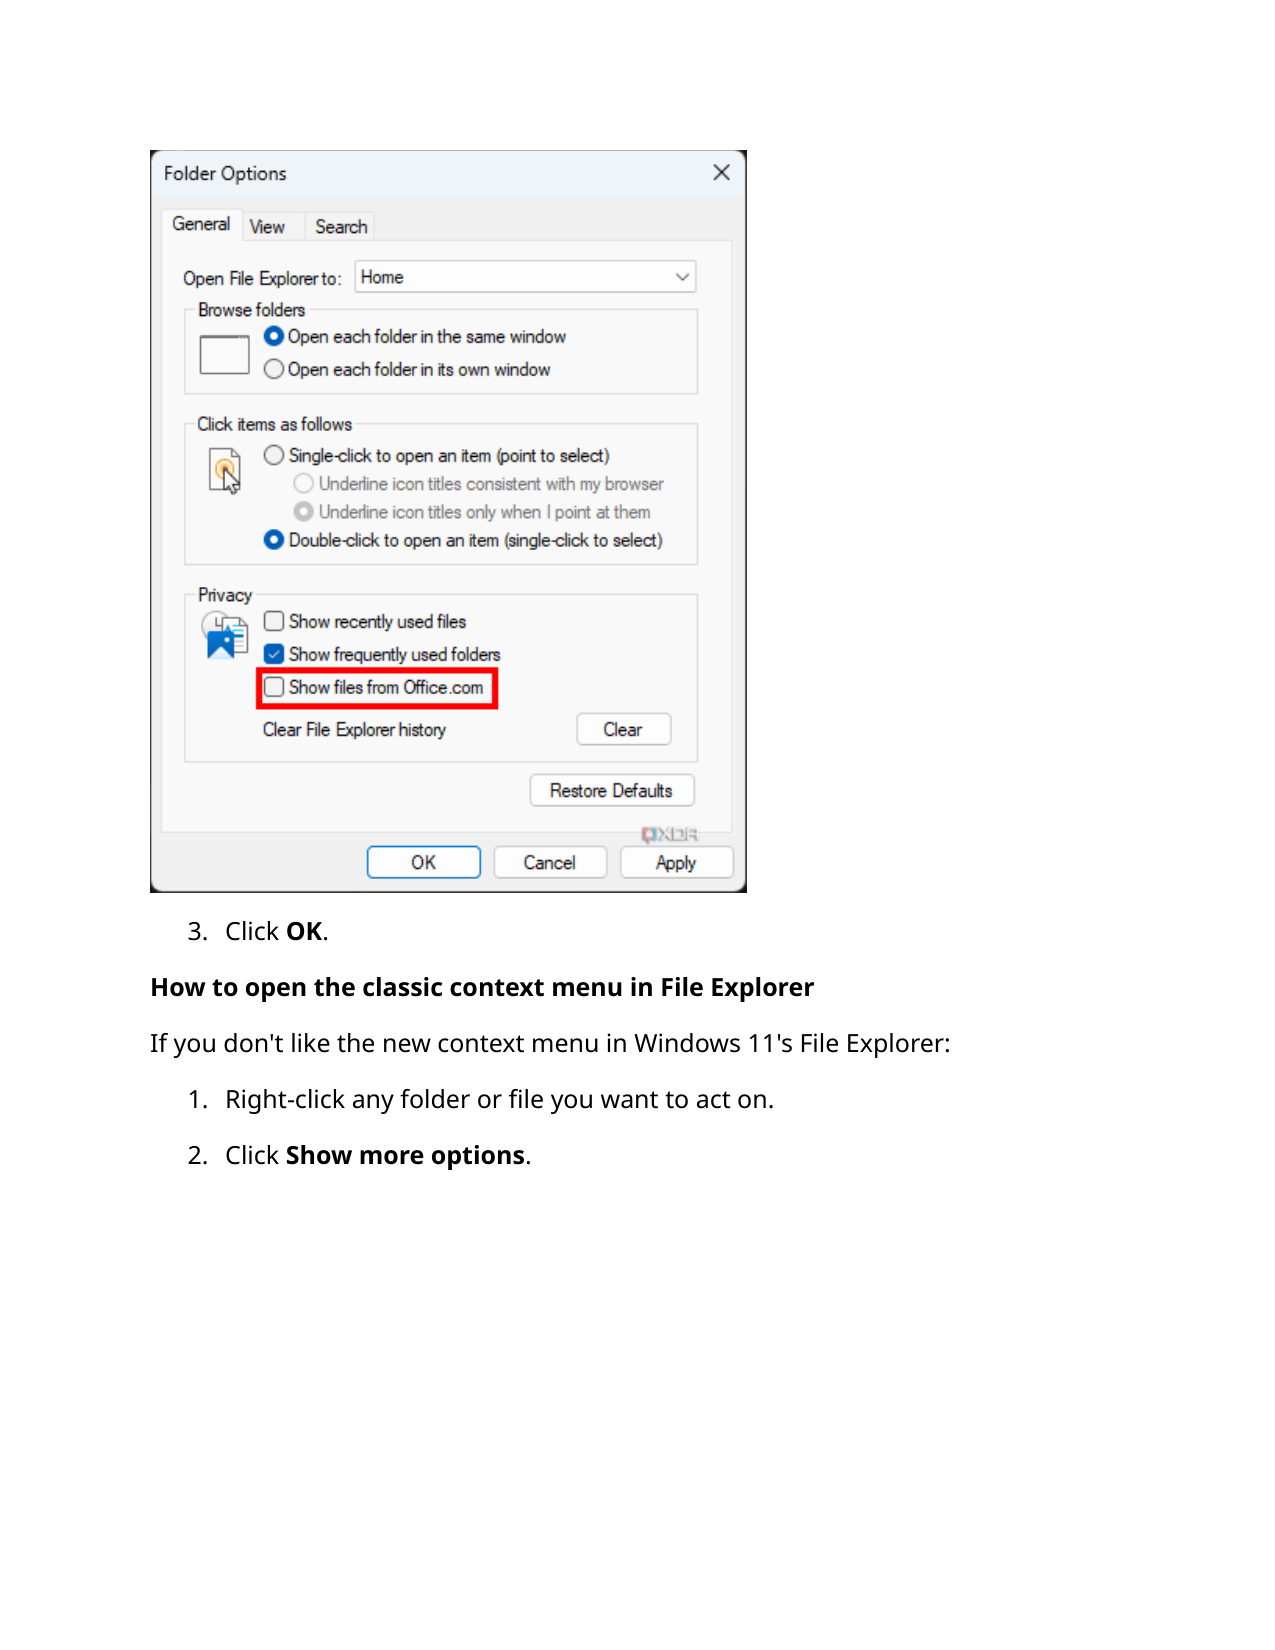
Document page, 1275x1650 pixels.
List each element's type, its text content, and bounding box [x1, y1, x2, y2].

list Click Show more options. [187, 1137, 1125, 1171]
list Right-click any folder or file you want to act on. [187, 1081, 1125, 1116]
list Click OK. [187, 914, 1125, 948]
text How to open the classic context menu in File Explorer [150, 970, 1125, 1004]
text If you don't like the new context menu in Windows 11's File Explorer: [150, 1026, 1125, 1060]
picture [150, 150, 747, 893]
